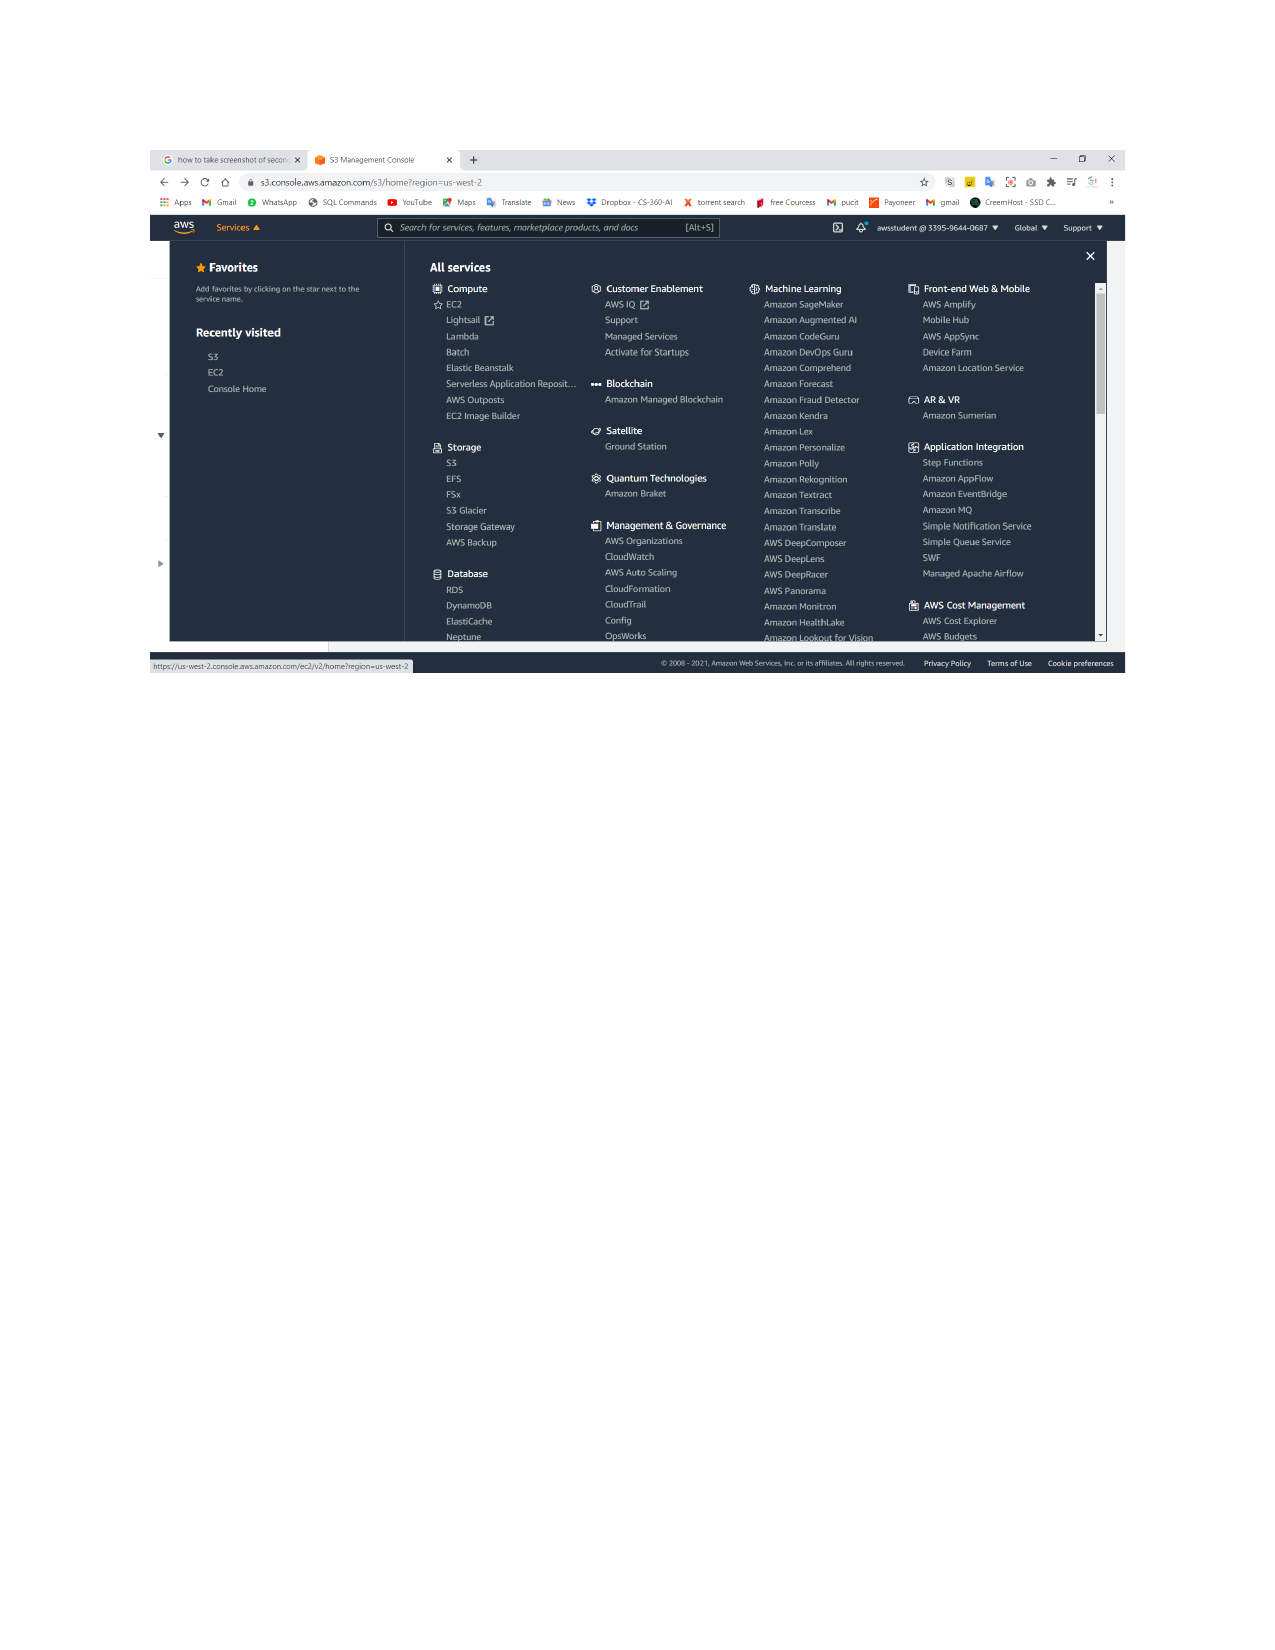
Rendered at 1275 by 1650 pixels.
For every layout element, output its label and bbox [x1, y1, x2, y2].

picture [150, 150, 1125, 673]
